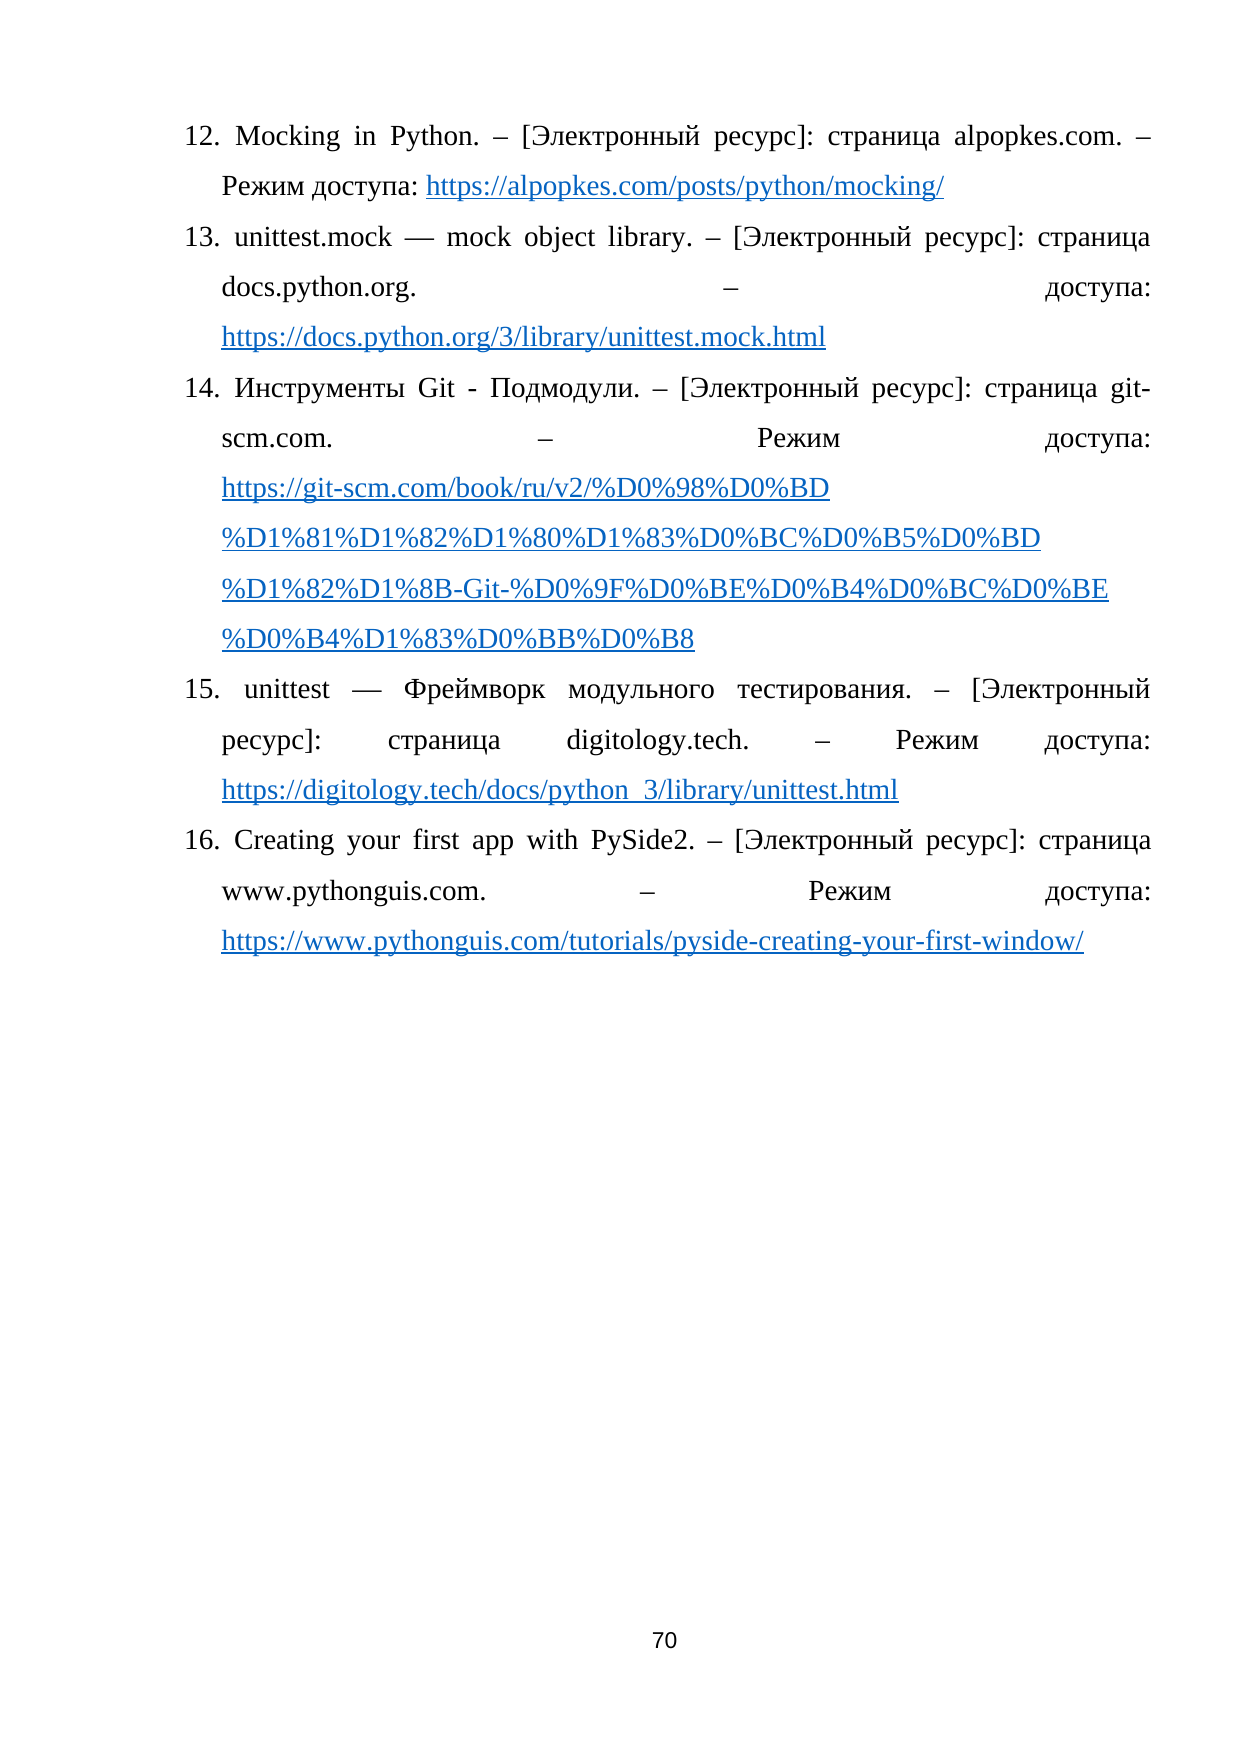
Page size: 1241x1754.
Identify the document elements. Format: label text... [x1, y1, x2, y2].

list Mocking in Python. – [Электронный ресурс]: страница alpopkes.com. – Режим доступа: https://alpopkes.com/posts/python/mocking/ [184, 118, 1152, 202]
list Инструменты Git - Подмодули. – [Электронный ресурс]: страница git-scm.com. – Режим доступа: https://git-scm.com/book/ru/v2/%D0%98%D0%BD%D1%81%D1%82%D1%80%D1%83%D0%BC%D0%B5%D0%BD%D1%82%D1%8B-Git-%D0%9F%D0%BE%D0%B4%D0%BC%D0%BE%D0%B4%D1%83%D0%BB%D0%B8 [184, 370, 1152, 655]
list unittest.mock — mock object library. – [Электронный ресурс]: страница docs.python.org. – доступа: https://docs.python.org/3/library/unittest.mock.html [184, 219, 1152, 353]
list Creating your first app with PySide2. – [Электронный ресурс]: страница www.pythonguis.com. – Режим доступа: https://www.pythonguis.com/tutorials/pyside-creating-your-first-window/ [184, 822, 1152, 957]
list unittest — Фреймворк модульного тестирования. – [Электронный ресурс]: страница digitology.tech. – Режим доступа: https://digitology.tech/docs/python_3/library/unittest.html [184, 672, 1152, 806]
